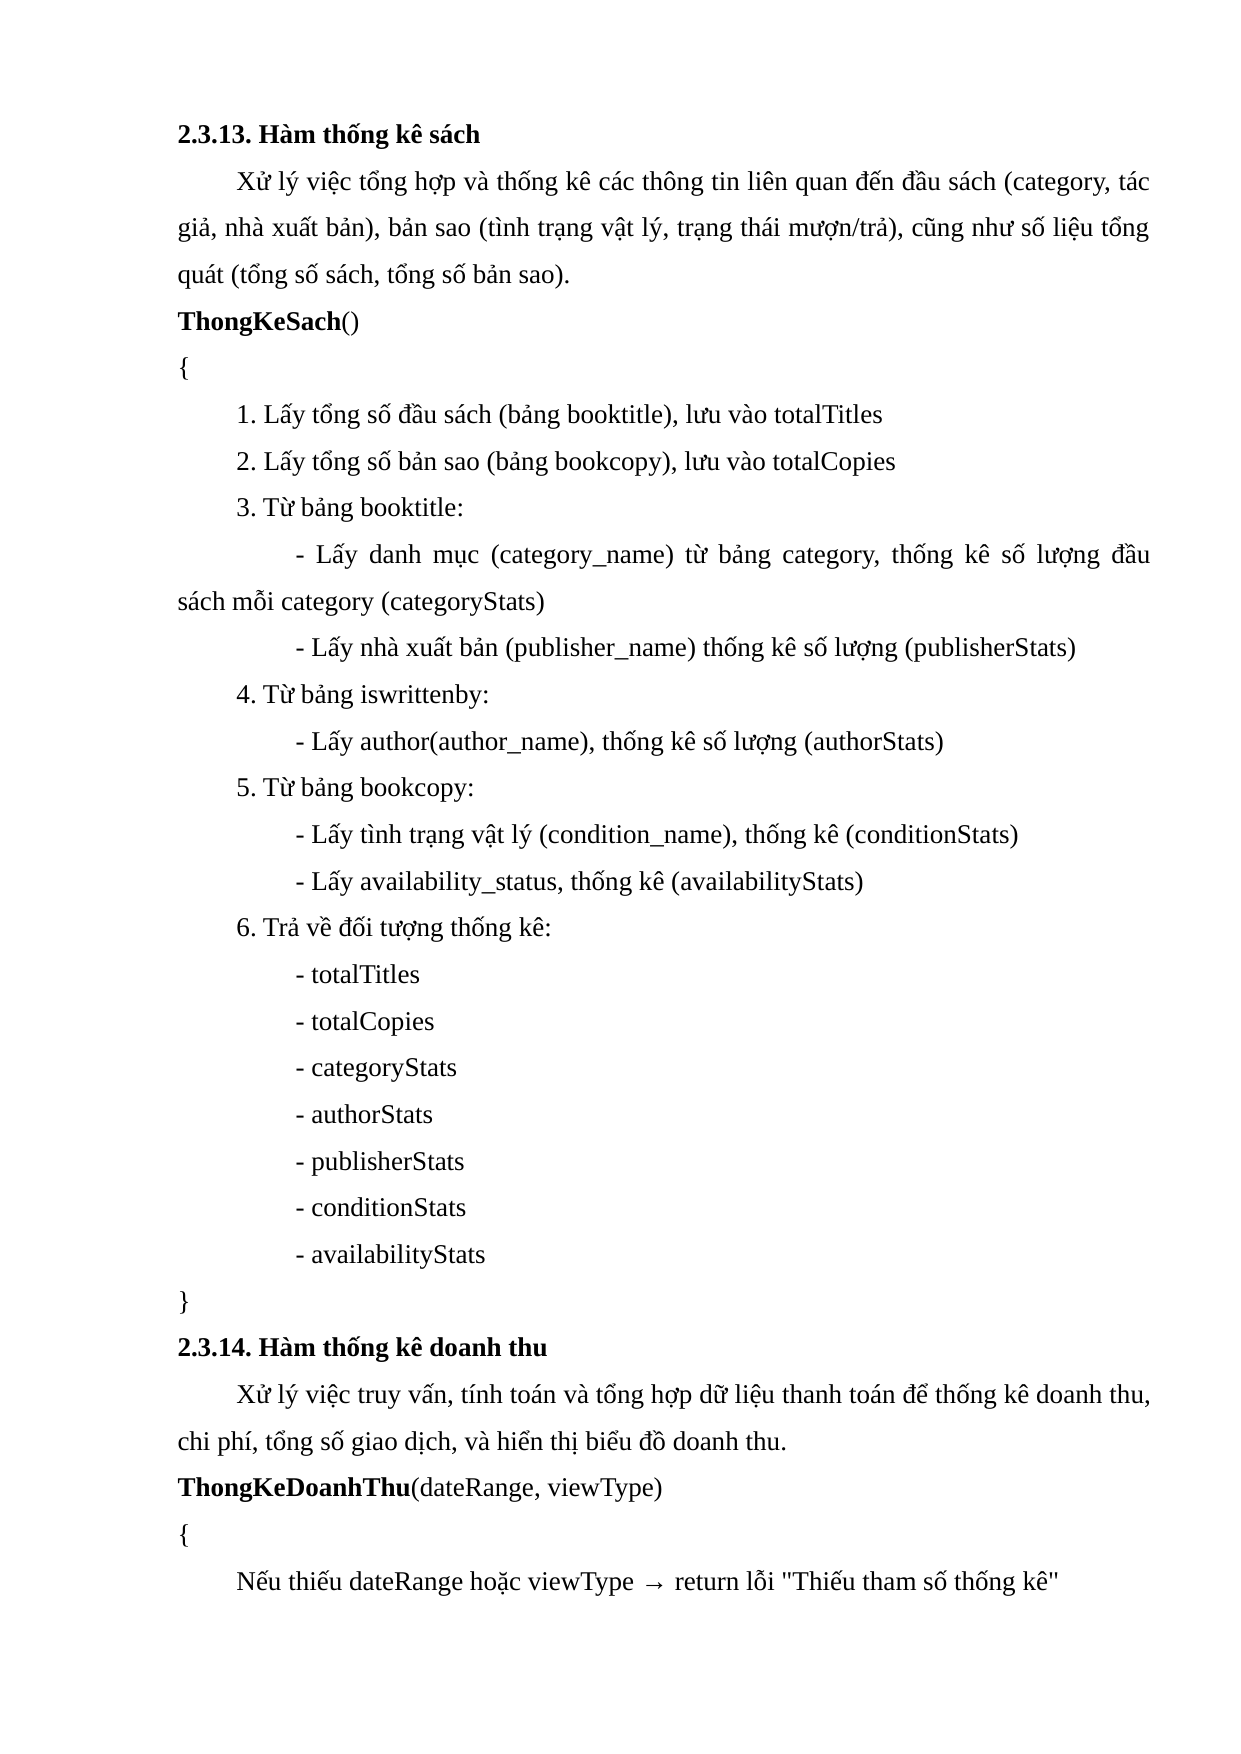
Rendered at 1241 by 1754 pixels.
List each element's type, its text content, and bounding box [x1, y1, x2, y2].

text } [177, 1285, 1152, 1316]
text ThongKeSach() [177, 305, 1152, 336]
text - Lấy danh mục (category_name) từ bảng category, thống kê số lượng đầu sách mỗi category (categoryStats) [177, 538, 1152, 616]
text { [177, 351, 1152, 383]
text 6. Trả về đối tượng thống kê: [177, 911, 1152, 943]
text - availabilityStats [177, 1238, 1152, 1269]
text - publisherStats [177, 1145, 1152, 1176]
text Nếu thiếu dateRange hoặc viewType → return lỗi "Thiếu tham số thống kê" [177, 1565, 1152, 1596]
text 2. Lấy tổng số bản sao (bảng bookcopy), lưu vào totalCopies [177, 445, 1152, 476]
text - authorStats [177, 1098, 1152, 1129]
subtitle 2.3.14. Hàm thống kê doanh thu [177, 1331, 1152, 1363]
text 4. Từ bảng iswrittenby: [177, 678, 1152, 709]
text - Lấy author(author_name), thống kê số lượng (authorStats) [177, 725, 1152, 756]
text 3. Từ bảng booktitle: [177, 491, 1152, 523]
text - Lấy tình trạng vật lý (condition_name), thống kê (conditionStats) [177, 818, 1152, 849]
text - Lấy availability_status, thống kê (availabilityStats) [177, 865, 1152, 896]
text - totalCopies [177, 1005, 1152, 1036]
subtitle 2.3.13. Hàm thống kê sách [177, 118, 1152, 149]
text - totalTitles [177, 958, 1152, 989]
text - Lấy nhà xuất bản (publisher_name) thống kê số lượng (publisherStats) [177, 631, 1152, 663]
text Xử lý việc truy vấn, tính toán và tổng hợp dữ liệu thanh toán để thống kê doanh thu, chi phí, tổng số giao dịch, và hiển thị biểu đồ doanh thu. [177, 1378, 1152, 1456]
text 5. Từ bảng bookcopy: [177, 771, 1152, 803]
text - conditionStats [177, 1191, 1152, 1223]
text - categoryStats [177, 1051, 1152, 1083]
text { [177, 1518, 1152, 1549]
text ThongKeDoanhThu(dateRange, viewType) [177, 1471, 1152, 1503]
text 1. Lấy tổng số đầu sách (bảng booktitle), lưu vào totalTitles [177, 398, 1152, 429]
text Xử lý việc tổng hợp và thống kê các thông tin liên quan đến đầu sách (category, tác giả, nhà xuất bản), bản sao (tình trạng vật lý, trạng thái mượn/trả), cũng như số liệu tổng quát (tổng số sách, tổng số bản sao). [177, 165, 1152, 289]
